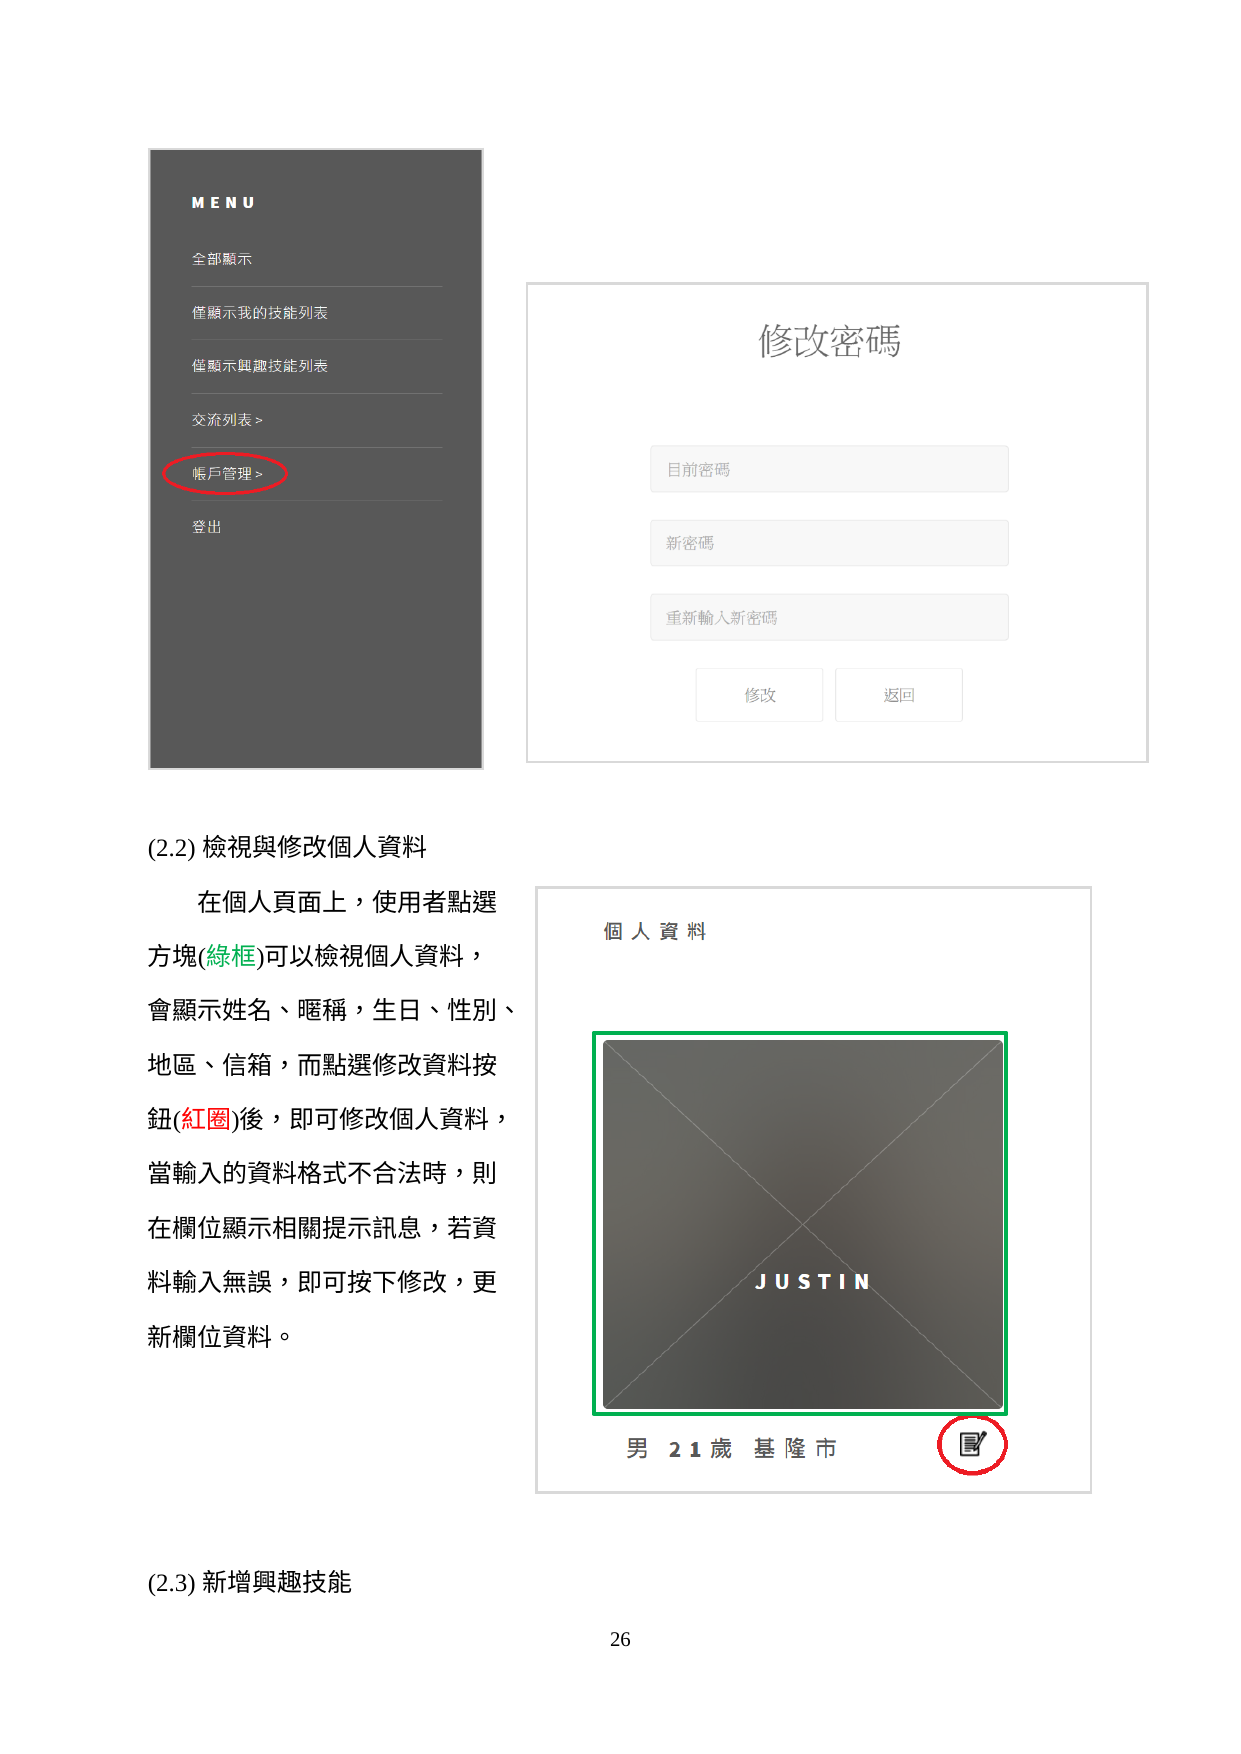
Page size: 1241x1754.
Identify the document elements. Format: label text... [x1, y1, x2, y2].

picture [528, 285, 1146, 761]
text 在個人頁面上，使用者點選方塊(綠框)可以檢視個人資料，會顯示姓名、暱稱，生日、性別、地區、信箱，而點選修改資料按鈕(紅圈)後，即可修改個人資料，當輸入的資料格式不合法時，則在欄位顯示相關提示訊息，若資料輸入無誤，即可按下修改，更新欄位資料。 [148, 882, 1092, 1353]
picture [538, 889, 1090, 1491]
picture [150, 150, 482, 768]
list 檢視與修改個人資料 [148, 828, 1092, 864]
list 新增興趣技能 [148, 1562, 1092, 1598]
